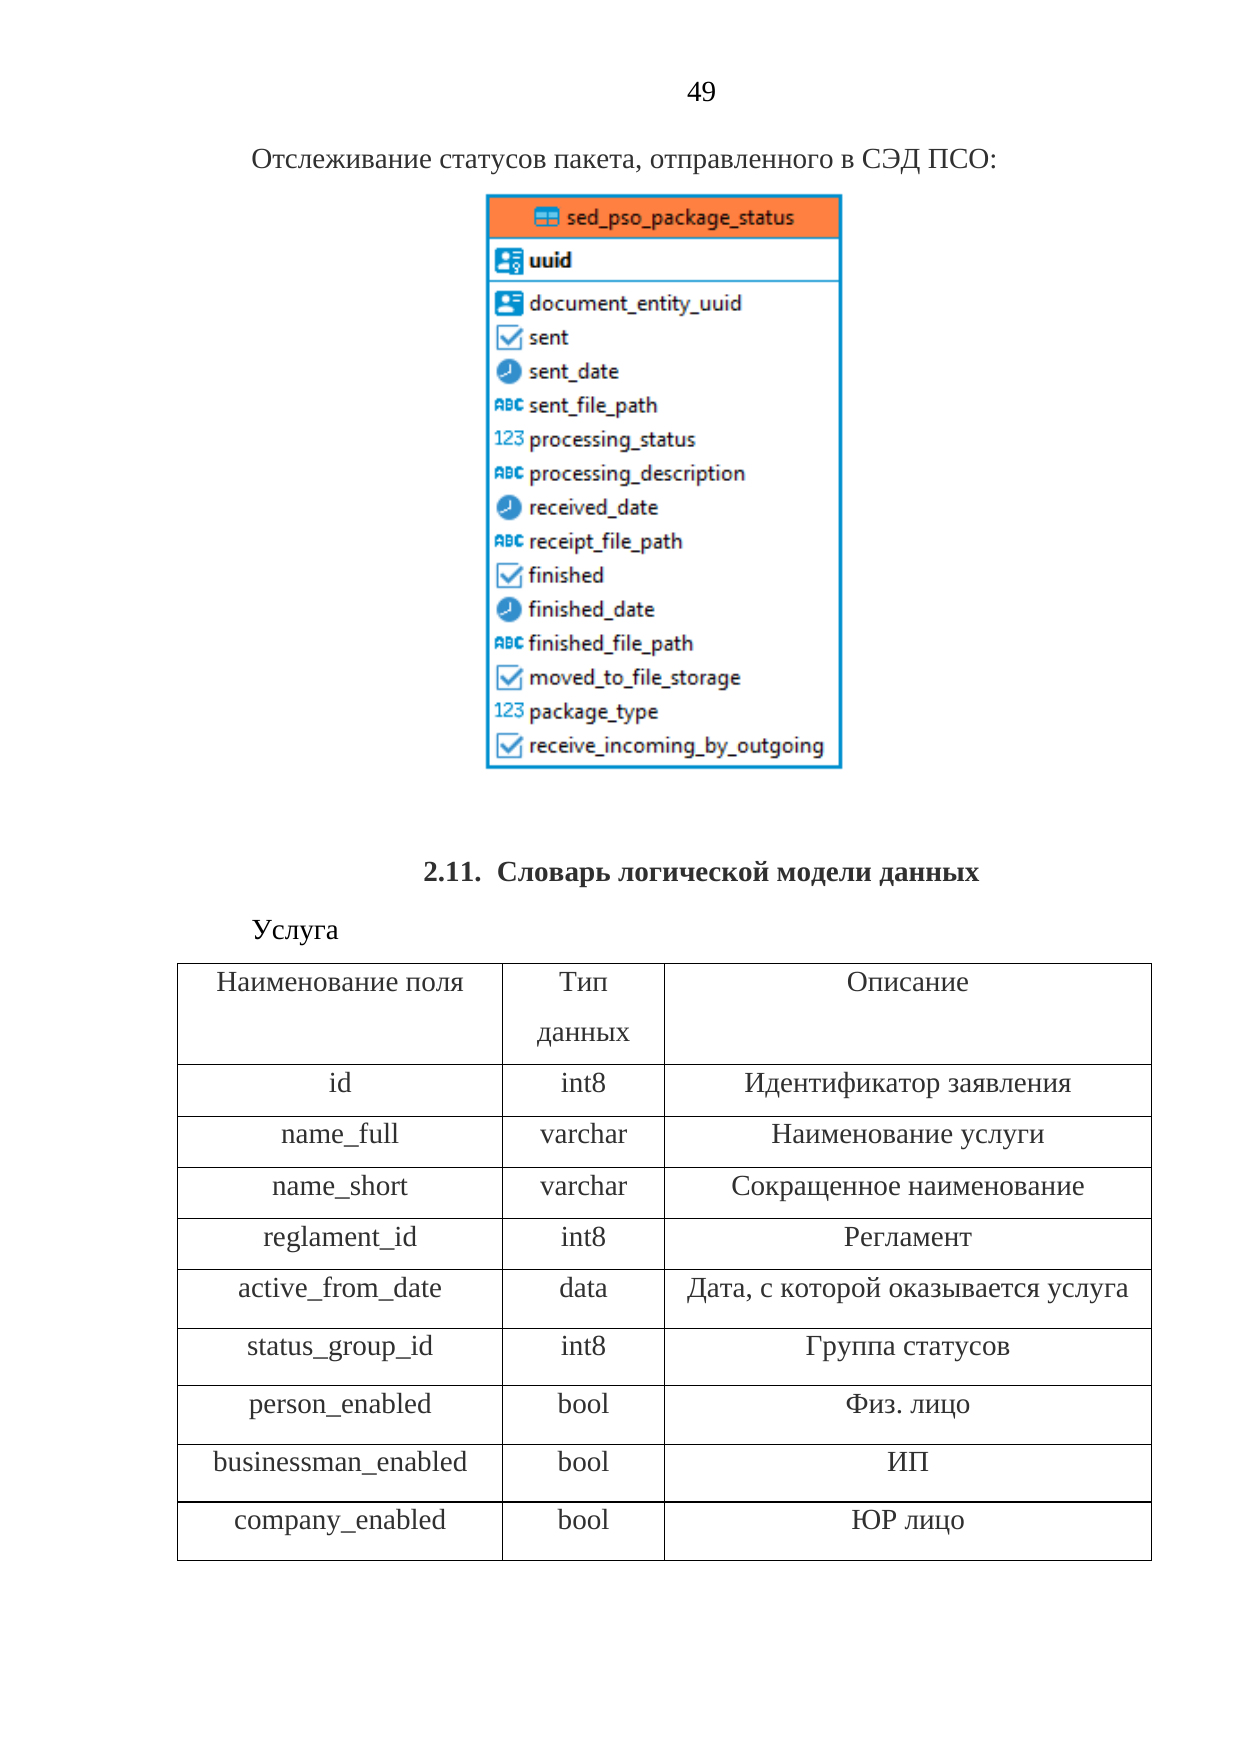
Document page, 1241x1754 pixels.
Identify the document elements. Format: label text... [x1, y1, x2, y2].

table_cell bool [503, 1503, 664, 1559]
table_cell varchar [503, 1117, 664, 1167]
table_cell ИП [665, 1445, 1151, 1501]
table_cell reglament_id [178, 1219, 502, 1269]
table_cell person_enabled [178, 1386, 502, 1443]
table_cell int8 [503, 1065, 664, 1116]
table_cell Наименование услуги [665, 1117, 1151, 1167]
table_cell Дата, с которой оказывается услуга [665, 1270, 1151, 1327]
table_cell Группа статусов [665, 1329, 1151, 1385]
table_cell Идентификатор заявления [665, 1065, 1151, 1116]
table_cell name_short [178, 1168, 502, 1218]
subtitle Словарь логической модели данных [177, 854, 1152, 887]
text Отслеживание статусов пакета, отправленного в СЭД ПСО: [177, 141, 1152, 174]
picture [481, 191, 848, 771]
table_cell Физ. лицо [665, 1386, 1151, 1443]
table_cell int8 [503, 1219, 664, 1269]
table_cell businessman_enabled [178, 1445, 502, 1501]
table_cell id [178, 1065, 502, 1116]
table_cell data [503, 1270, 664, 1327]
table_header Наименование поля [178, 964, 502, 1064]
table_header Тип данных [503, 964, 664, 1064]
table_cell status_group_id [178, 1329, 502, 1385]
table_cell bool [503, 1386, 664, 1443]
text Услуга [177, 912, 1152, 946]
table_header Описание [665, 964, 1151, 1064]
table_cell company_enabled [178, 1503, 502, 1559]
table_cell Сокращенное наименование [665, 1168, 1151, 1218]
table_cell active_from_date [178, 1270, 502, 1327]
table_cell ЮР лицо [665, 1503, 1151, 1559]
table_cell name_full [178, 1117, 502, 1167]
table_cell Регламент [665, 1219, 1151, 1269]
table_cell varchar [503, 1168, 664, 1218]
table_cell bool [503, 1445, 664, 1501]
table_cell int8 [503, 1329, 664, 1385]
